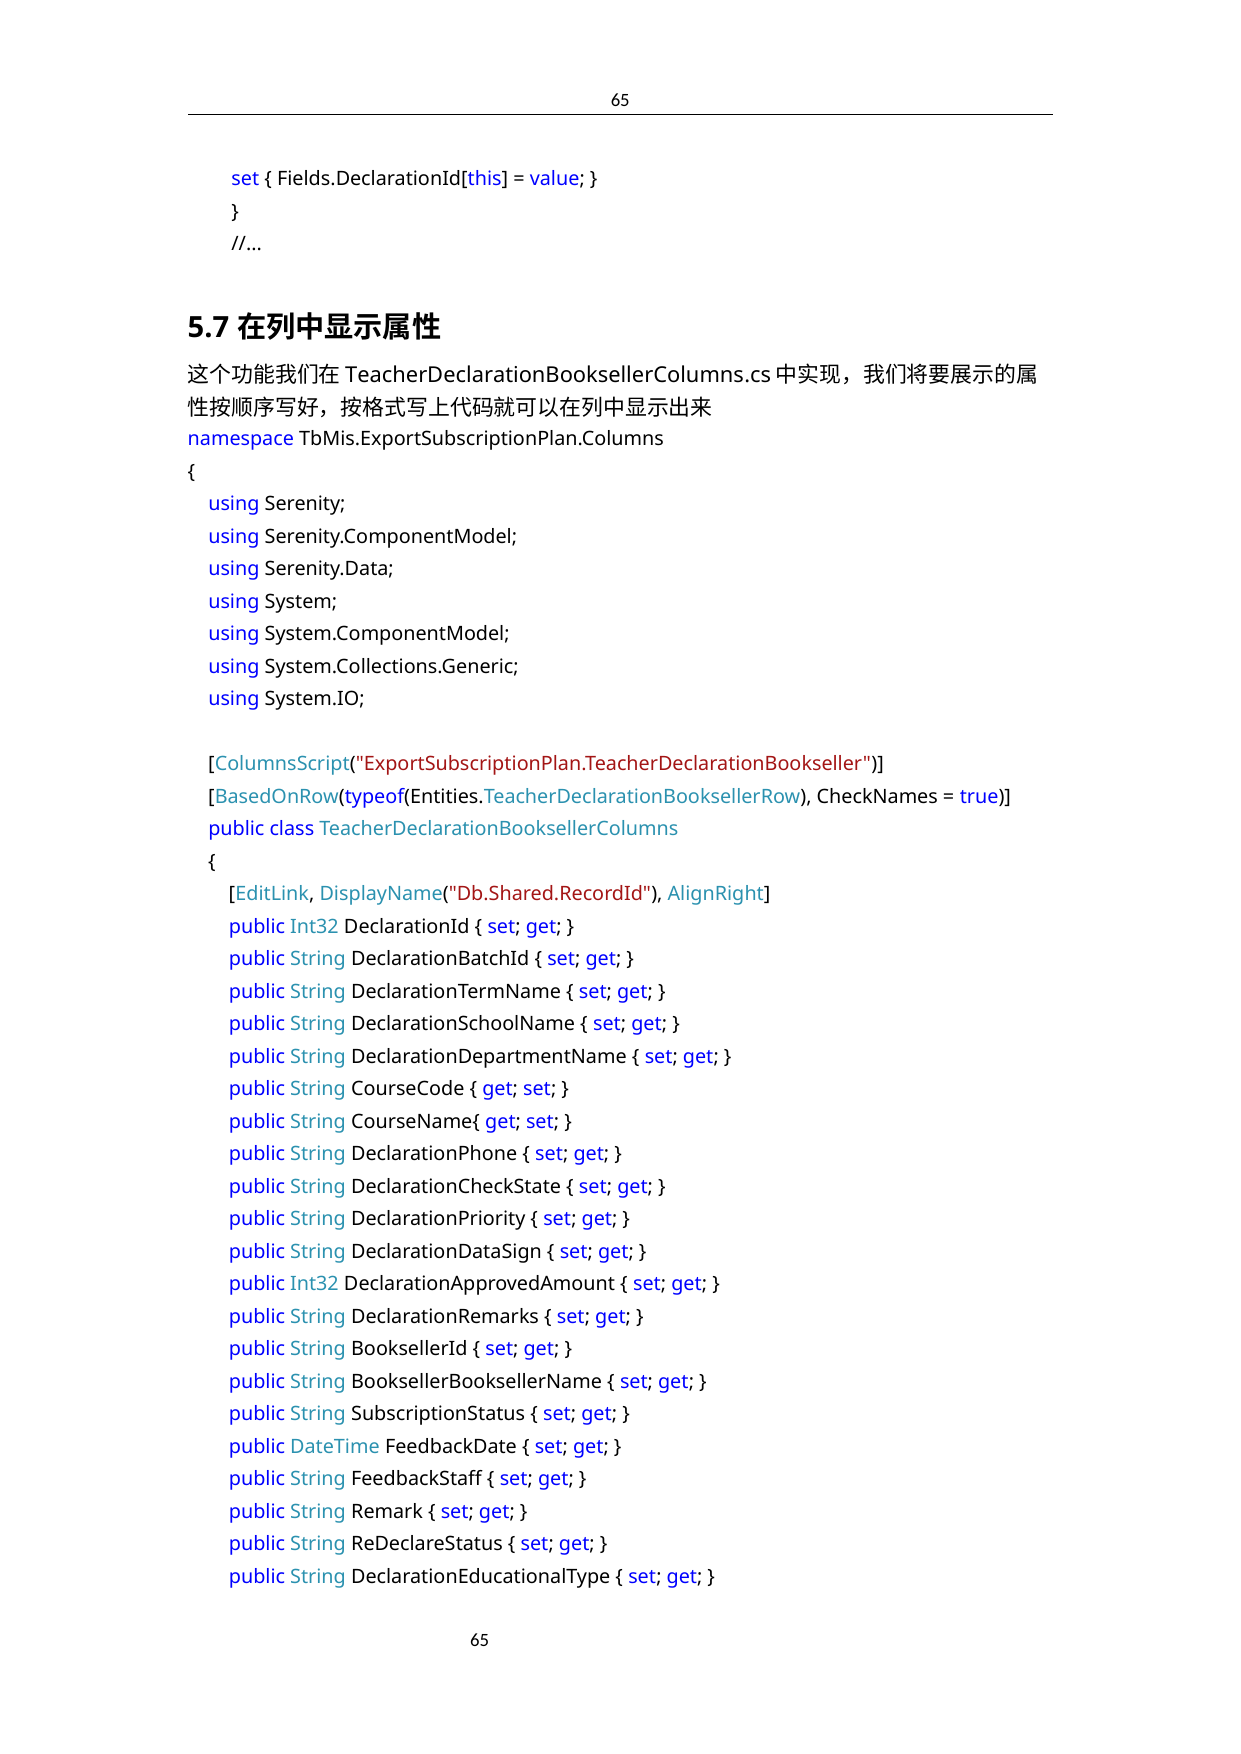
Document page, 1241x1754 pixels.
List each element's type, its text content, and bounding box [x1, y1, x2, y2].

text public String FeedbackStaff { set; get; } [187, 1462, 1053, 1494]
text public String DeclarationDataSign { set; get; } [187, 1234, 1053, 1267]
text public DateTime FeedbackDate { set; get; } [187, 1429, 1053, 1462]
text public String SubscriptionStatus { set; get; } [187, 1397, 1053, 1429]
text public String DeclarationBatchId { set; get; } [187, 942, 1053, 974]
text public String DeclarationPriority { set; get; } [187, 1202, 1053, 1234]
text public Int32 DeclarationApprovedAmount { set; get; } [187, 1267, 1053, 1299]
text public class TeacherDeclarationBooksellerColumns [187, 812, 1053, 844]
text set { Fields.DeclarationId[this] = value; } [187, 162, 1053, 194]
text public String DeclarationPhone { set; get; } [187, 1137, 1053, 1169]
text 5.7 在列中显示属性 [187, 292, 1053, 357]
text [ColumnsScript("ExportSubscriptionPlan.TeacherDeclarationBookseller")] [187, 747, 1053, 779]
text using System.ComponentModel; [187, 617, 1053, 649]
text //... [187, 227, 1053, 259]
text [BasedOnRow(typeof(Entities.TeacherDeclarationBooksellerRow), CheckNames = true)] [187, 779, 1053, 812]
text { [187, 454, 1053, 487]
text using Serenity; [187, 487, 1053, 519]
text public String DeclarationEducationalType { set; get; } [187, 1559, 1053, 1592]
text public String DeclarationRemarks { set; get; } [187, 1299, 1053, 1332]
text public String BooksellerBooksellerName { set; get; } [187, 1364, 1053, 1397]
text public String DeclarationDepartmentName { set; get; } [187, 1039, 1053, 1072]
text public Int32 DeclarationId { set; get; } [187, 909, 1053, 942]
text public String BooksellerId { set; get; } [187, 1332, 1053, 1364]
text [EditLink, DisplayName("Db.Shared.RecordId"), AlignRight] [187, 877, 1053, 909]
text using Serenity.Data; [187, 552, 1053, 584]
text public String ReDeclareStatus { set; get; } [187, 1527, 1053, 1559]
text using System.IO; [187, 682, 1053, 714]
text 这个功能我们在TeacherDeclarationBooksellerColumns.cs中实现，我们将要展示的属性按顺序写好，按格式写上代码就可以在列中显示出来 [187, 357, 1053, 422]
text using System.Collections.Generic; [187, 649, 1053, 682]
text public String CourseName{ get; set; } [187, 1104, 1053, 1137]
text using Serenity.ComponentModel; [187, 519, 1053, 552]
text public String DeclarationCheckState { set; get; } [187, 1169, 1053, 1202]
text { [187, 844, 1053, 877]
text public String DeclarationSchoolName { set; get; } [187, 1007, 1053, 1039]
text using System; [187, 584, 1053, 617]
text public String CourseCode { get; set; } [187, 1072, 1053, 1104]
text public String DeclarationTermName { set; get; } [187, 974, 1053, 1007]
text public String Remark { set; get; } [187, 1494, 1053, 1527]
text } [187, 194, 1053, 227]
text namespace TbMis.ExportSubscriptionPlan.Columns [187, 422, 1053, 454]
